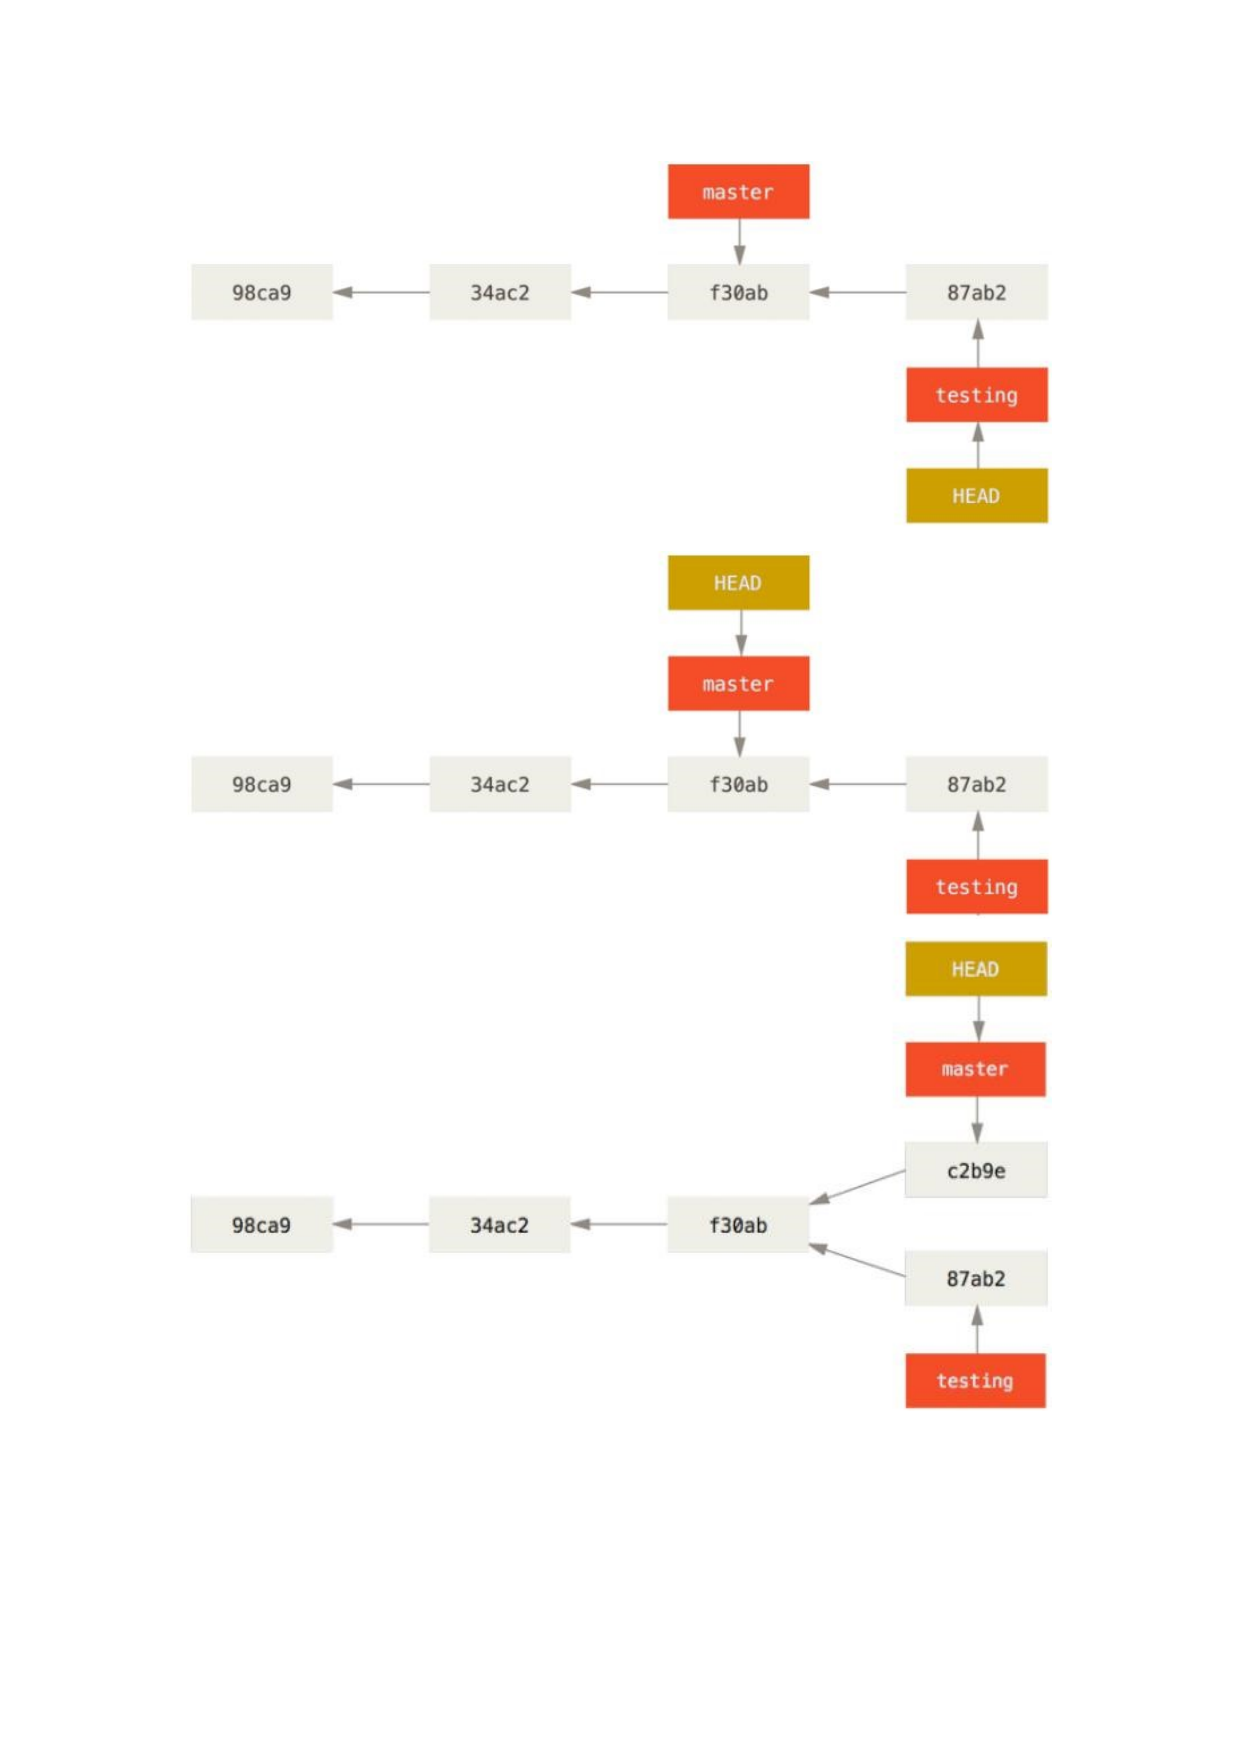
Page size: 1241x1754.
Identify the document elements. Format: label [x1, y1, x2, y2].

picture [187, 551, 1052, 919]
picture [187, 937, 1052, 1411]
picture [187, 161, 1052, 528]
